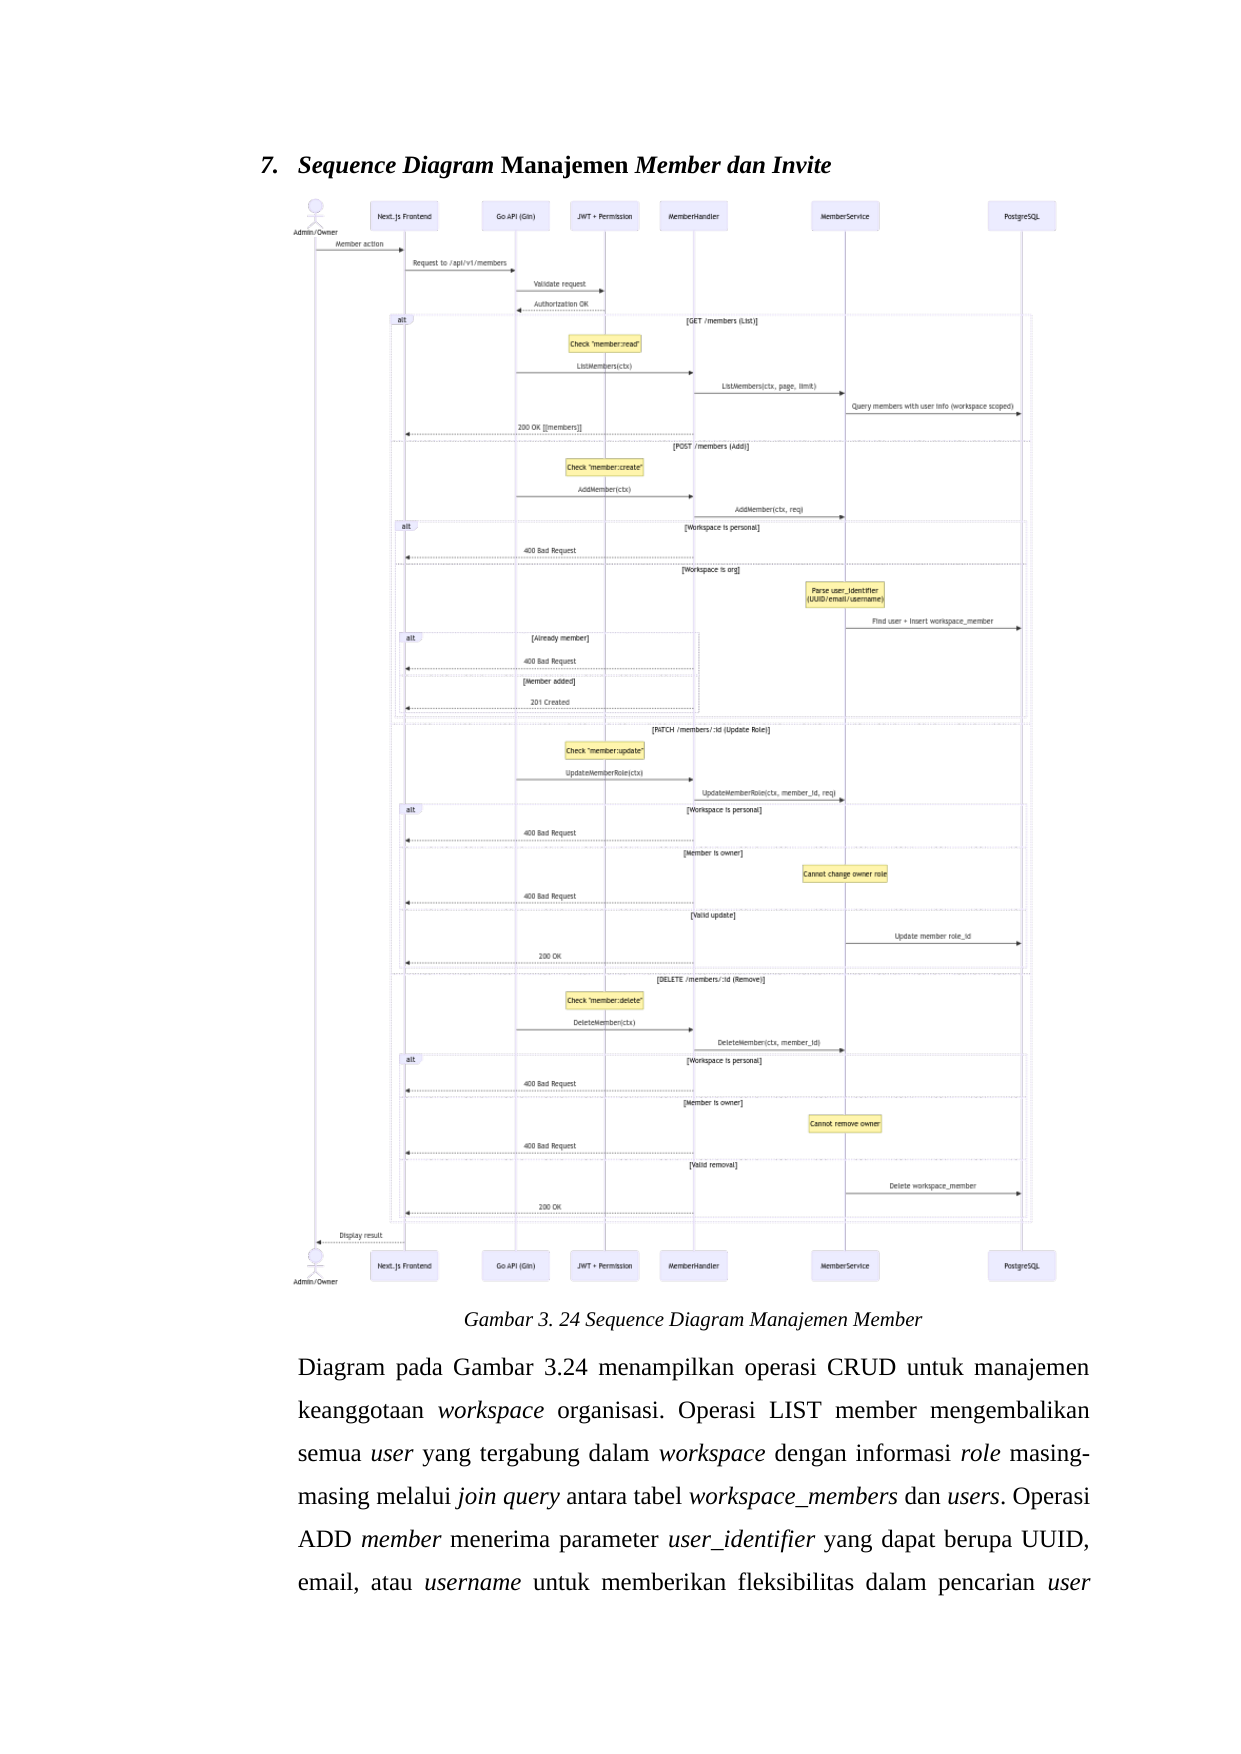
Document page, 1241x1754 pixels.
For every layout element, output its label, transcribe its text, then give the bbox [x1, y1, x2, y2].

picture [260, 197, 1086, 1297]
text Gambar 3. 24 Sequence Diagram Manajemen Member [223, 1307, 1090, 1331]
list Sequence Diagram Manajemen Member dan Invite [260, 150, 1090, 179]
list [298, 1352, 1090, 1596]
